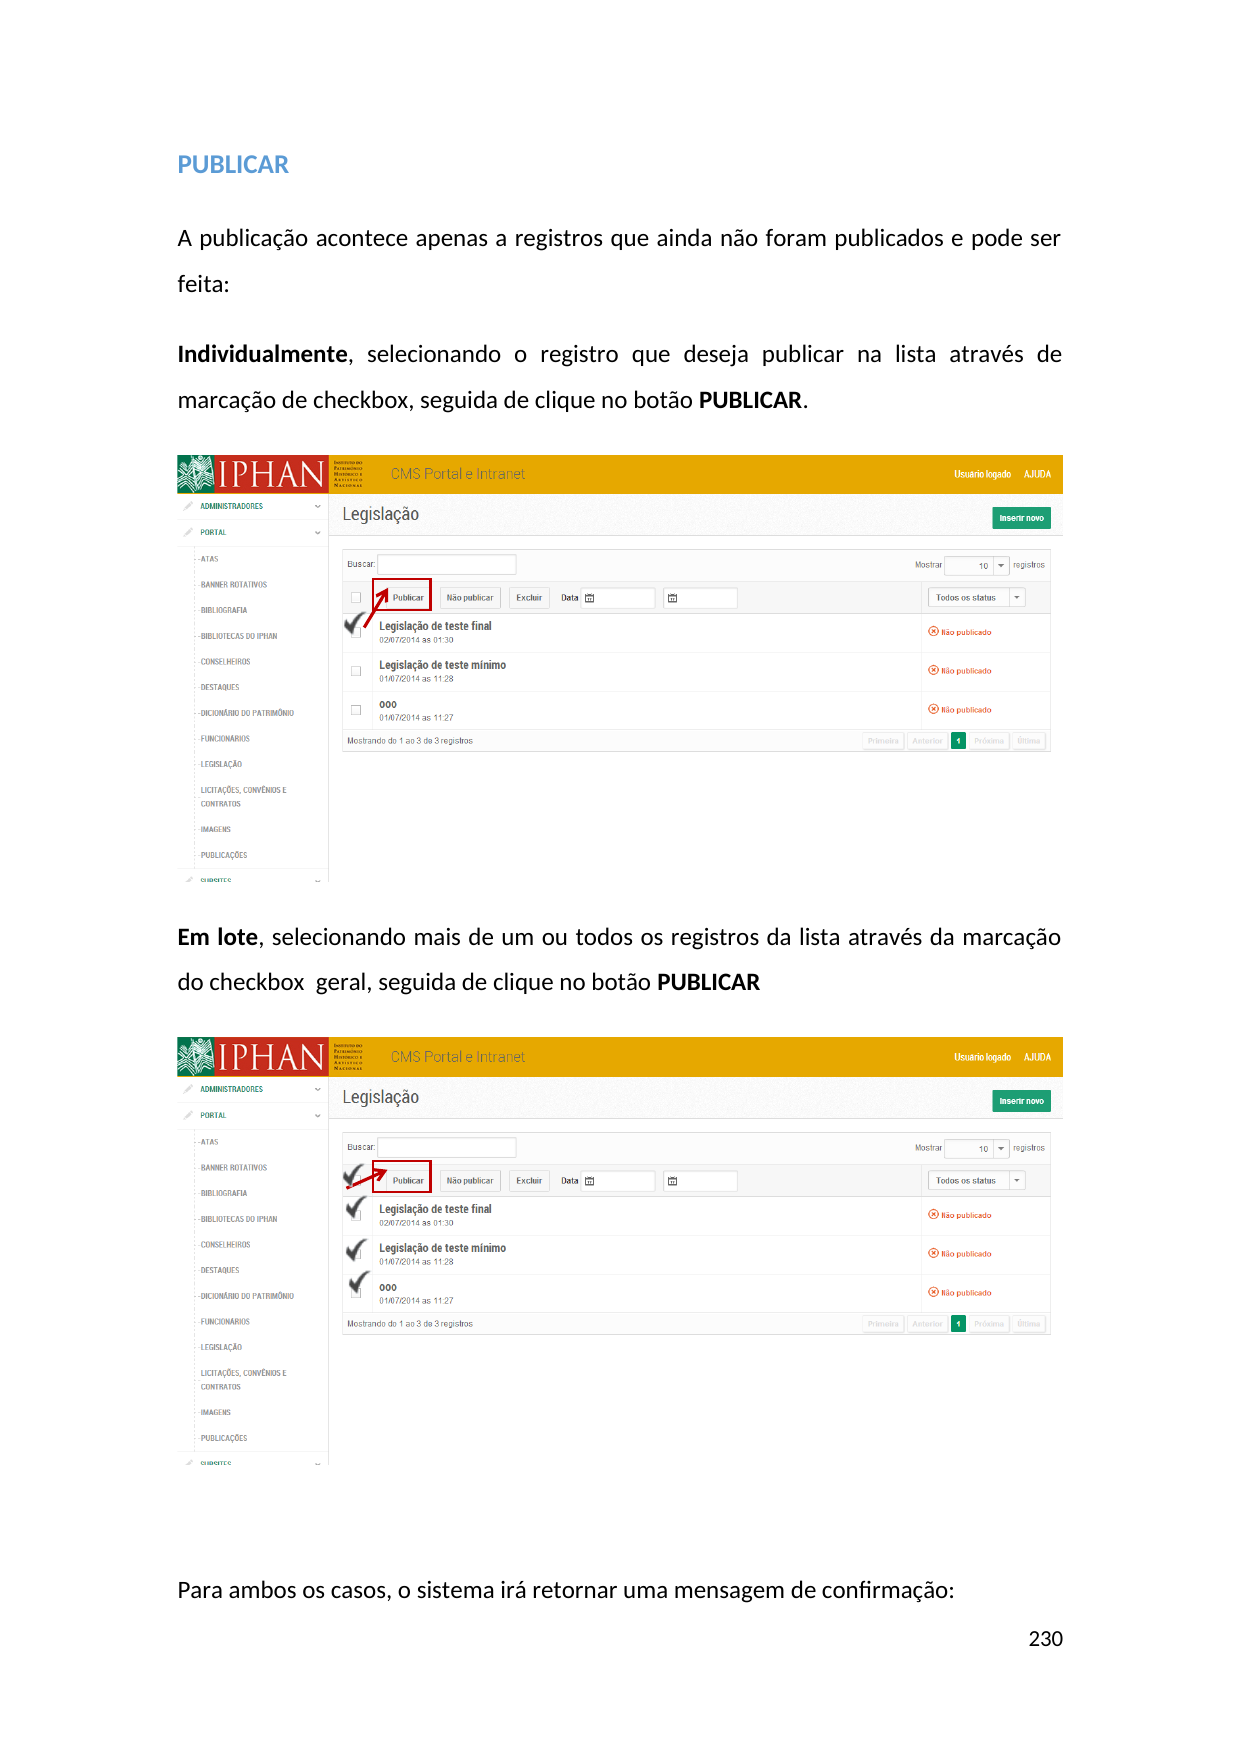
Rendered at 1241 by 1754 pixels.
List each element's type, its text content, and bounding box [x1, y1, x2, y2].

text Individualmente, selecionando o registro que deseja publicar na lista através de marcação de checkbox, seguida de clique no botão PUBLICAR. [177, 338, 1063, 415]
picture [177, 1037, 1063, 1465]
text Em lote, selecionando mais de um ou todos os registros da lista através da marcação do checkbox geral, seguida de clique no botão PUBLICAR [177, 921, 1063, 997]
picture [177, 455, 1063, 882]
text Para ambos os casos, o sistema irá retornar uma mensagem de confirmação: [177, 1574, 1063, 1604]
text A publicação acontece apenas a registros que ainda não foram publicados e pode ser feita: [177, 222, 1063, 298]
subtitle PUBLICAR [177, 148, 1063, 181]
